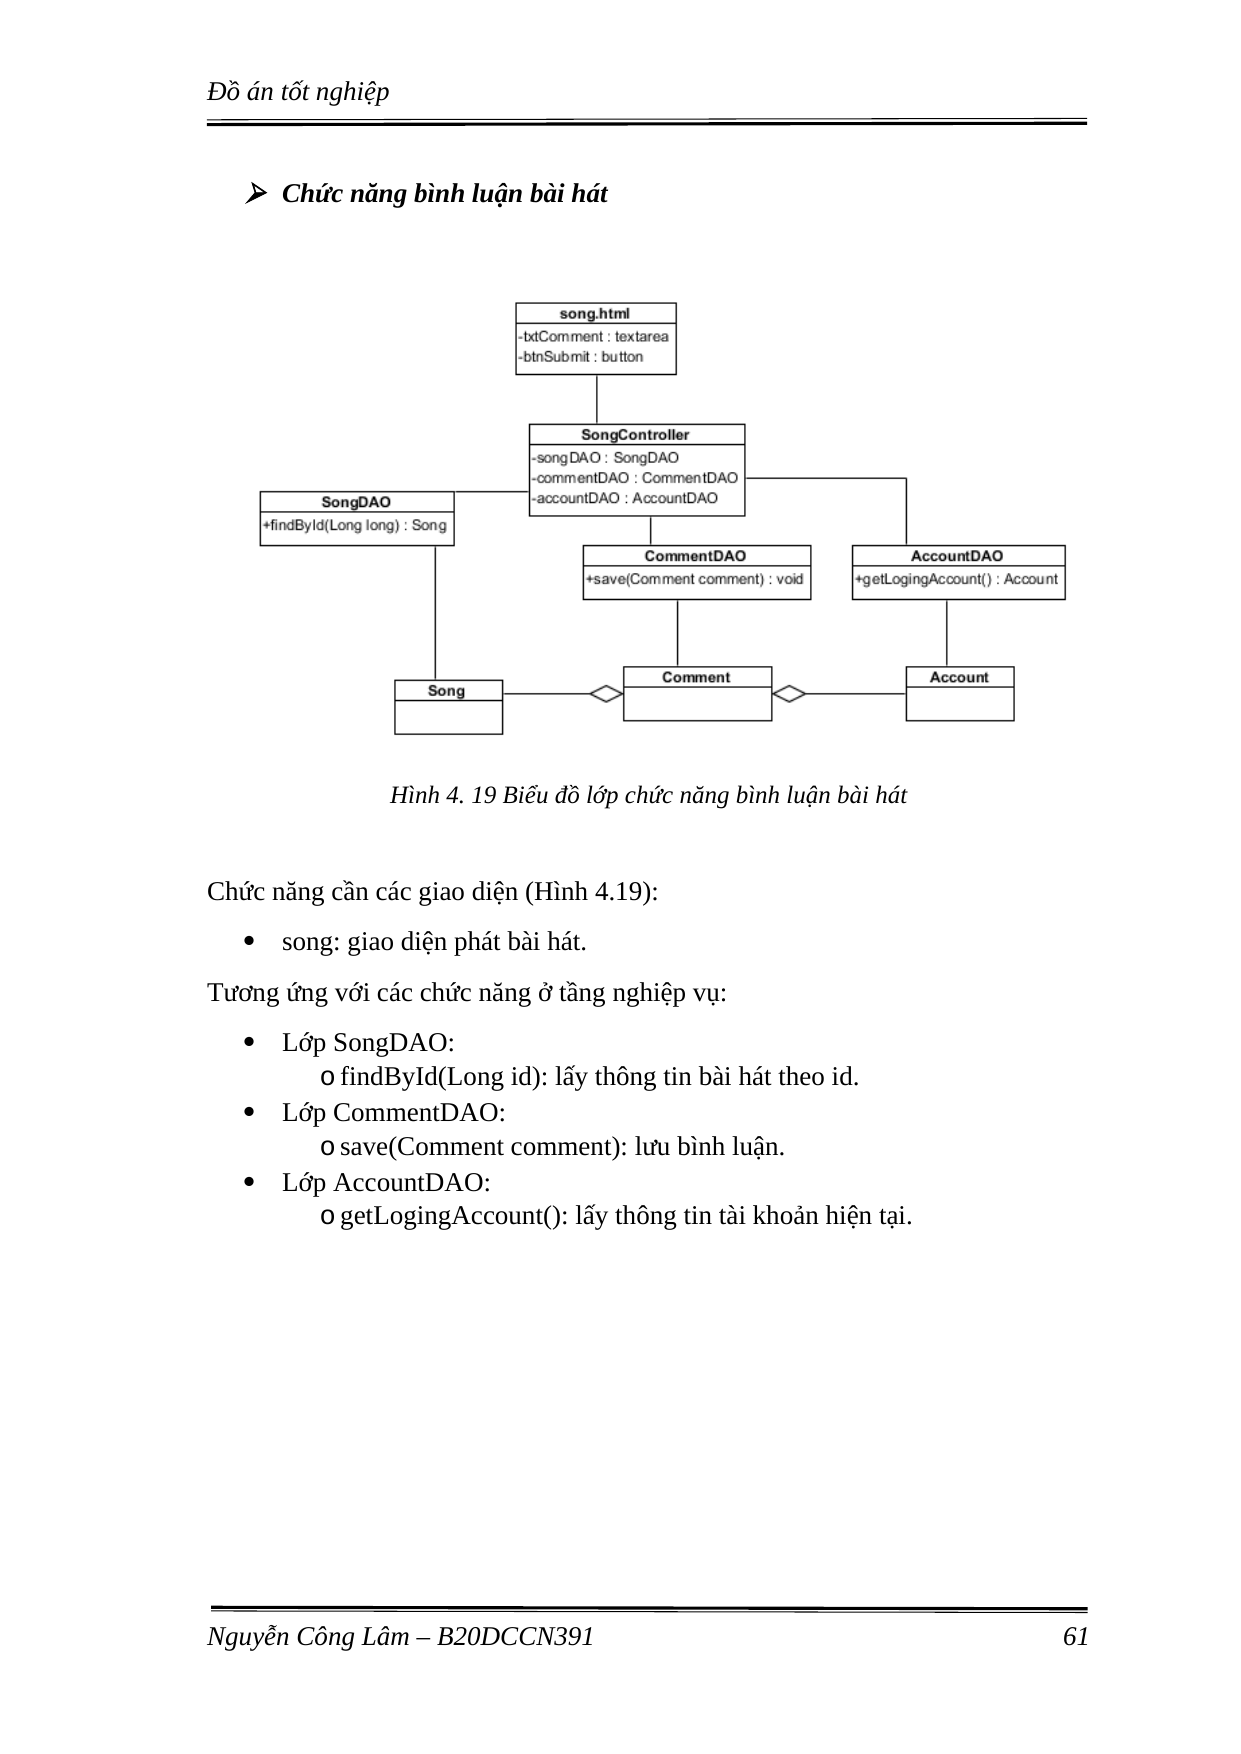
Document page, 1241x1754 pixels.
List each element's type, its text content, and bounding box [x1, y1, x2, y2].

list Lớp SongDAO: [244, 1026, 1092, 1057]
list Lớp AccountDAO: [244, 1166, 1092, 1197]
list save(Comment comment): lưu bình luận. [319, 1129, 1092, 1163]
picture [206, 277, 1093, 762]
text Hình 4. 19 Biểu đồ lớp chức năng bình luận bài hát [207, 781, 1092, 809]
list getLogingAccount(): lấy thông tin tài khoản hiện tại. [319, 1199, 1092, 1233]
list song: giao diện phát bài hát. [244, 925, 1092, 957]
text Chức năng cần các giao diện (Hình 4.19): [207, 875, 1092, 906]
list findById(Long id): lấy thông tin bài hát theo id. [319, 1060, 1092, 1093]
text Tương ứng với các chức năng ở tầng nghiệp vụ: [207, 976, 1092, 1007]
list Lớp CommentDAO: [244, 1096, 1092, 1127]
list Chức năng bình luận bài hát [244, 177, 1092, 208]
